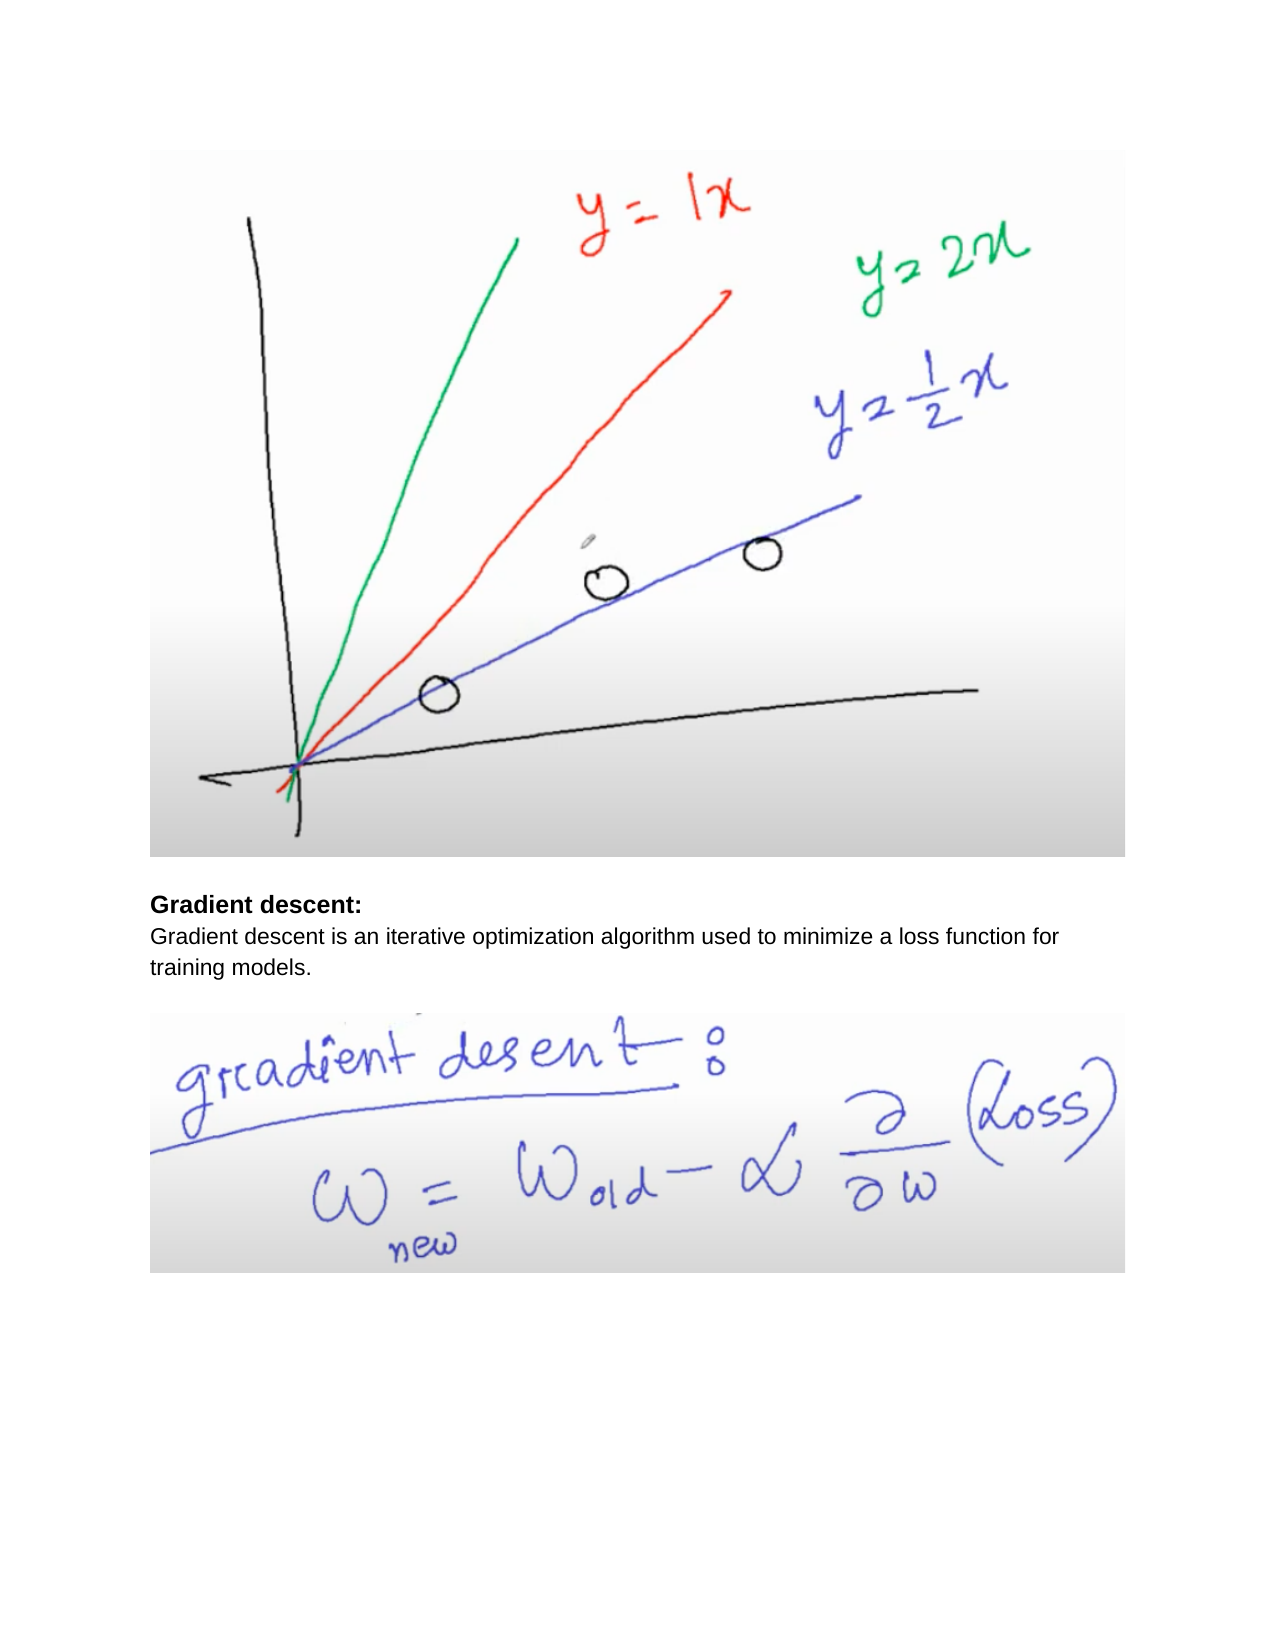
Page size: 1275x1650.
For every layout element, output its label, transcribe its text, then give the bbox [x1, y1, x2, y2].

text Gradient descent: [150, 890, 1125, 919]
picture [150, 1013, 1125, 1273]
picture [150, 150, 1125, 857]
text Gradient descent is an iterative optimization algorithm used to minimize a loss function for training models. [150, 923, 1125, 980]
